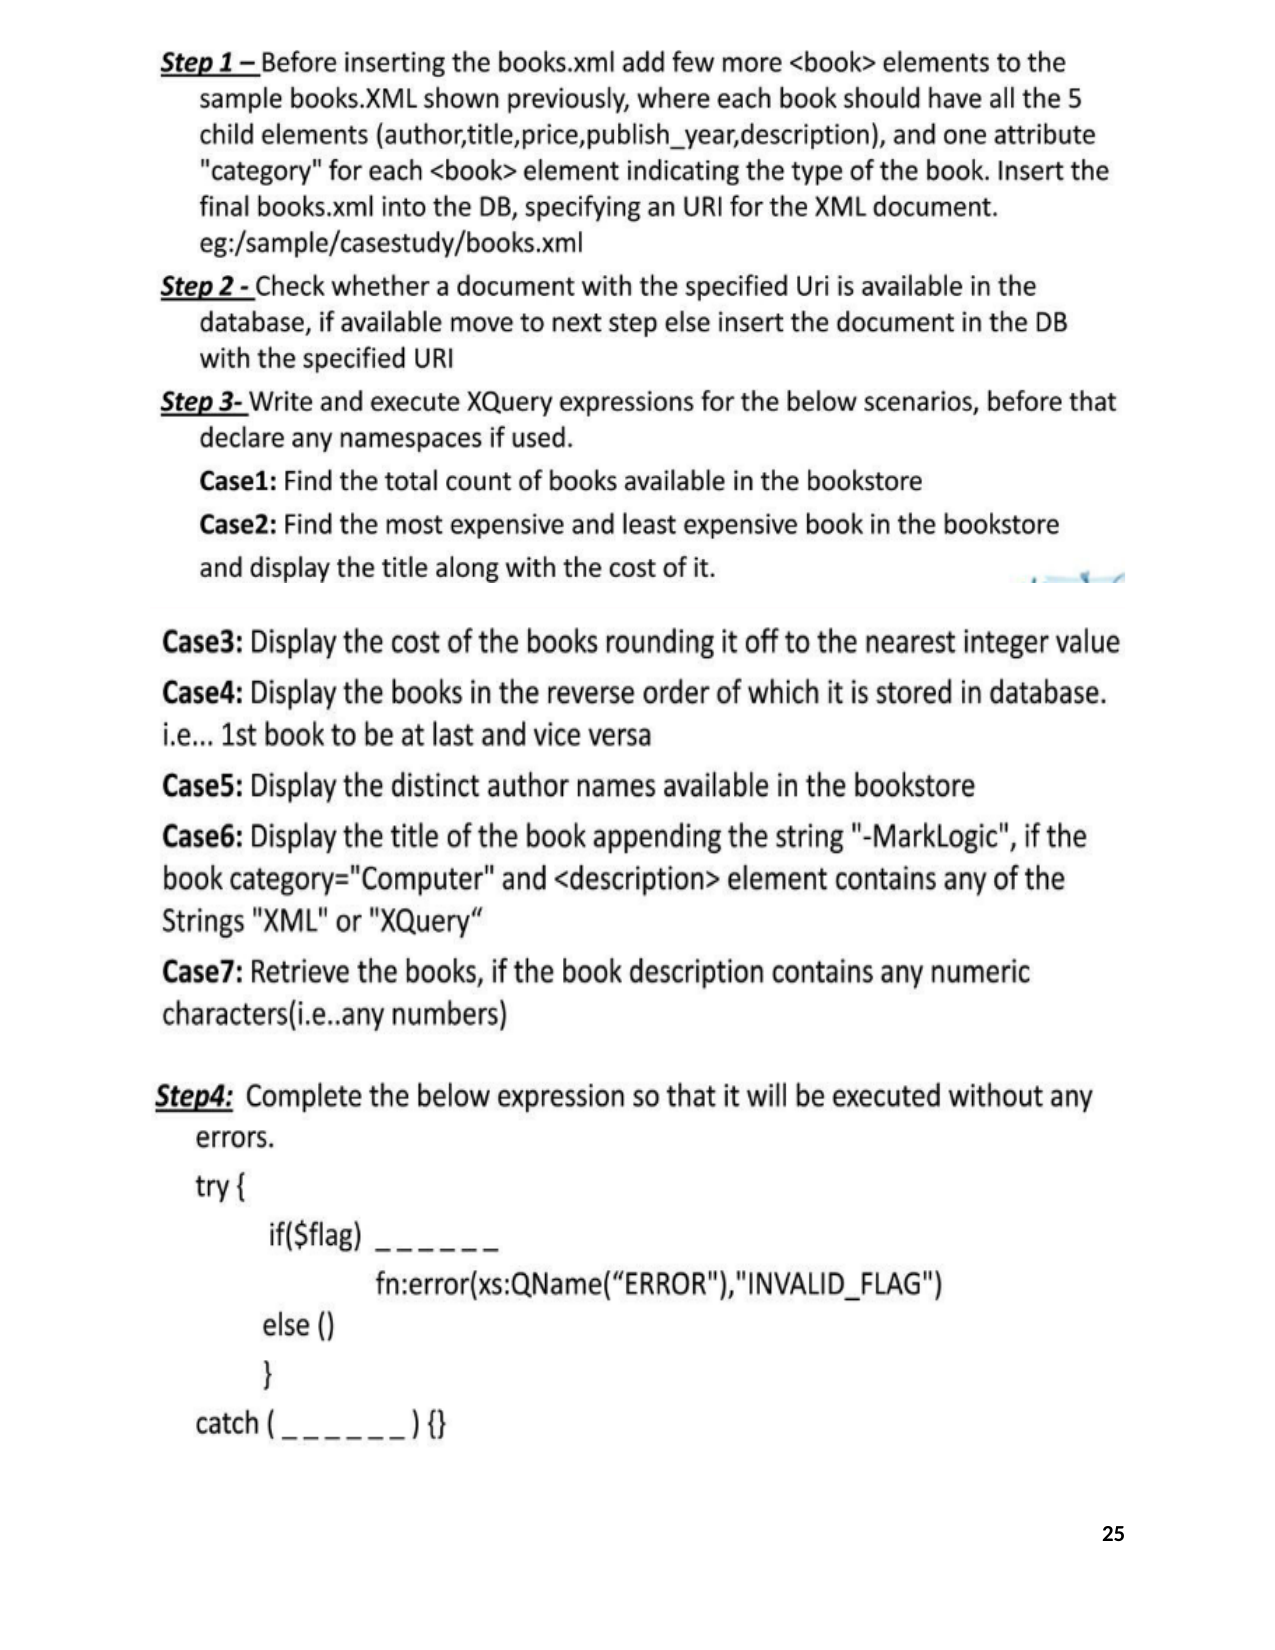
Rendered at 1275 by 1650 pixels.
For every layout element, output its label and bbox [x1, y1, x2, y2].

picture [150, 1075, 1125, 1469]
picture [150, 607, 1125, 1050]
picture [150, 46, 1125, 583]
